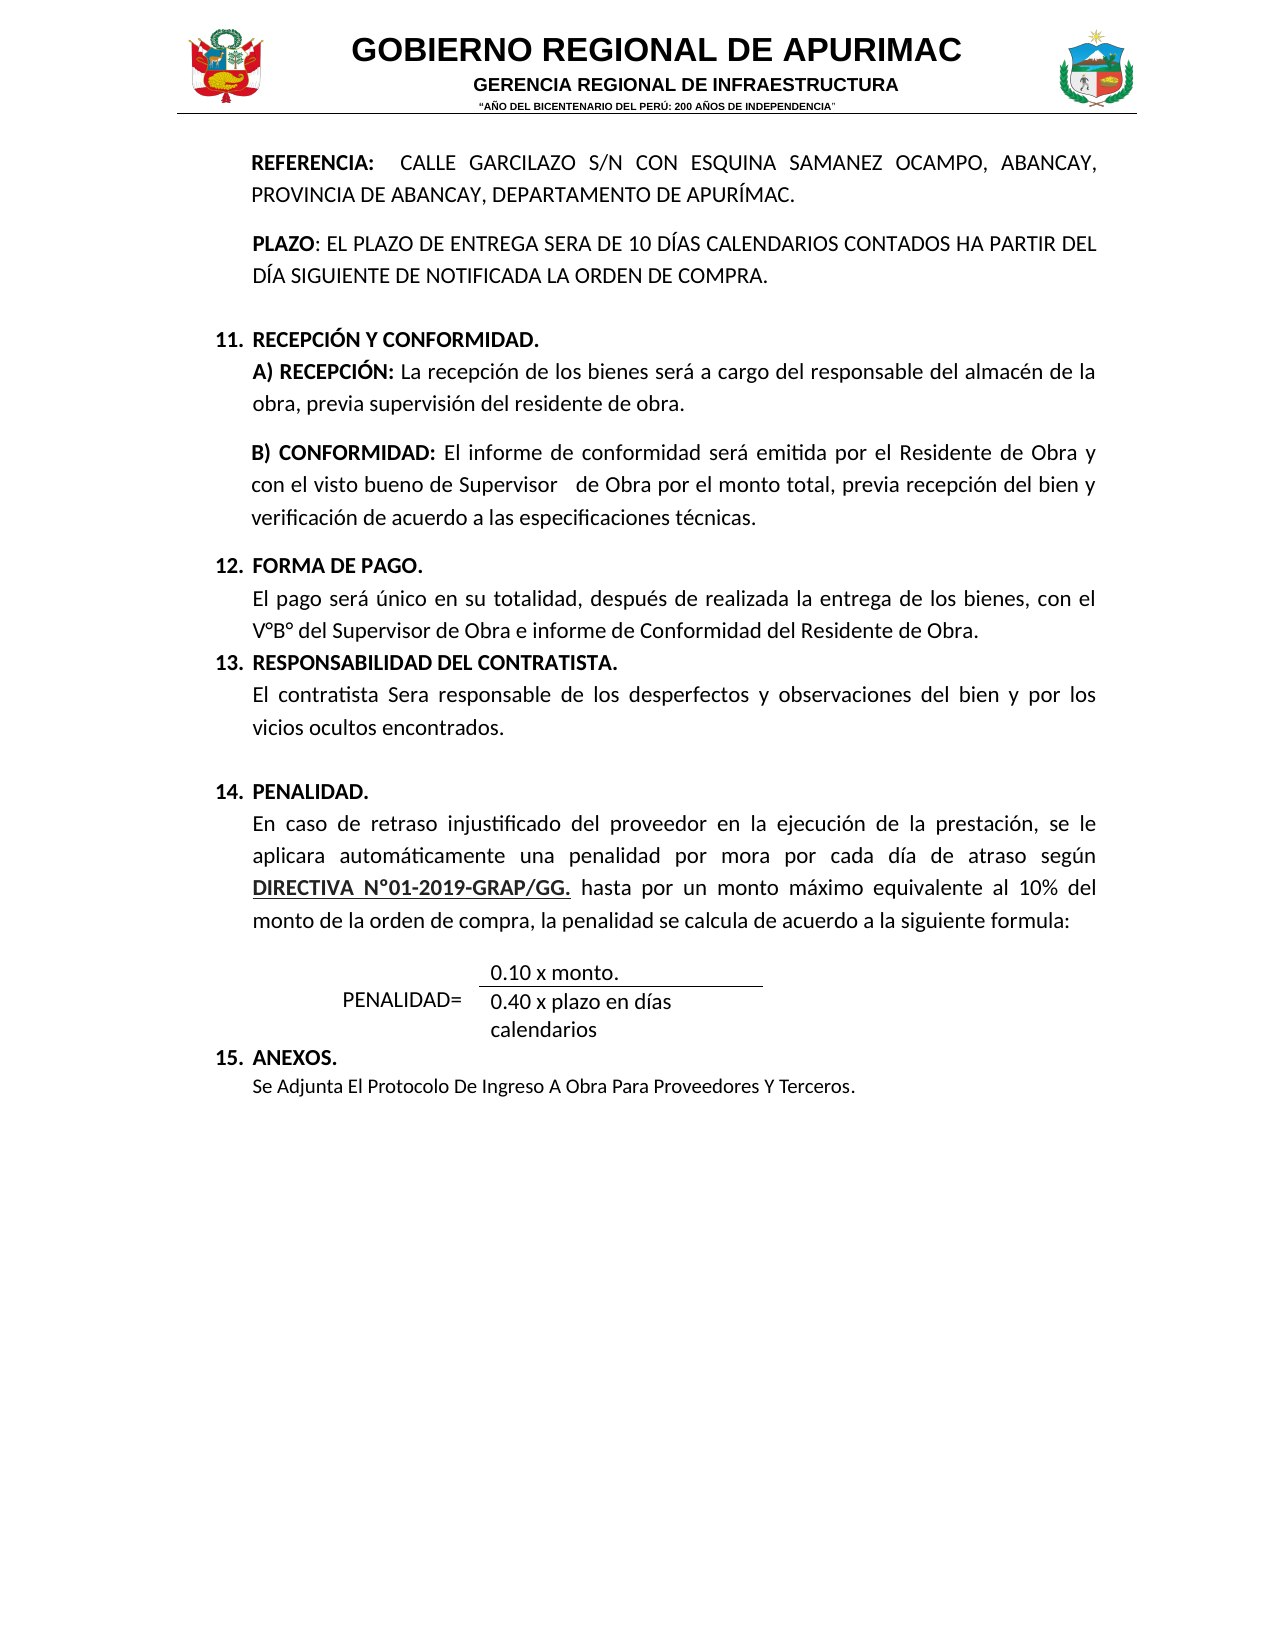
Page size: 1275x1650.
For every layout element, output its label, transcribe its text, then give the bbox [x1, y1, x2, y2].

list El contratista Sera responsable de los desperfectos y observaciones del bien y por los vicios ocultos encontrados. [252, 680, 1098, 741]
list A) RECEPCIÓN: La recepción de los bienes será a cargo del responsable del almacén de la obra, previa supervisión del residente de obra. [252, 357, 1098, 418]
list RECEPCIÓN Y CONFORMIDAD. [215, 325, 1098, 353]
picture [1059, 29, 1134, 107]
list En caso de retraso injustificado del proveedor en la ejecución de la prestación, se le aplicara automáticamente una penalidad por mora por cada día de atraso según DIRECTIVA Nº01-2019-GRAP/GG. hasta por un monto máximo equivalente al 10% del monto de la orden de compra, la penalidad se calcula de acuerdo a la siguiente formula: [252, 809, 1098, 934]
table_cell 0.40 x plazo en días calendarios [479, 987, 762, 1043]
list PENALIDAD. [215, 777, 1098, 805]
list RESPONSABILIDAD DEL CONTRATISTA. [215, 648, 1098, 676]
table_header PENALIDAD= [325, 955, 479, 1043]
picture [188, 29, 264, 103]
list PLAZO: EL PLAZO DE ENTREGA SERA DE 10 DÍAS CALENDARIOS CONTADOS HA PARTIR DEL DÍA SIGUIENTE DE NOTIFICADA LA ORDEN DE COMPRA. [252, 229, 1098, 289]
list ANEXOS. [215, 1043, 1098, 1071]
table_header 0.10 x monto. [479, 955, 762, 986]
list Se Adjunta El Protocolo De Ingreso A Obra Para Proveedores Y Terceros. [252, 1073, 1127, 1098]
list El pago será único en su totalidad, después de realizada la entrega de los bienes, con el V°B° del Supervisor de Obra e informe de Conformidad del Residente de Obra. [252, 584, 1098, 644]
text B) CONFORMIDAD: El informe de conformidad será emitida por el Residente de Obra y con el visto bueno de Supervisor de Obra por el monto total, previa recepción del bien y verificación de acuerdo a las especificaciones técnicas. [251, 438, 1098, 531]
list FORMA DE PAGO. [215, 552, 1098, 580]
text REFERENCIA: CALLE GARCILAZO S/N CON ESQUINA SAMANEZ OCAMPO, ABANCAY, PROVINCIA DE ABANCAY, DEPARTAMENTO DE APURÍMAC. [251, 148, 1098, 208]
